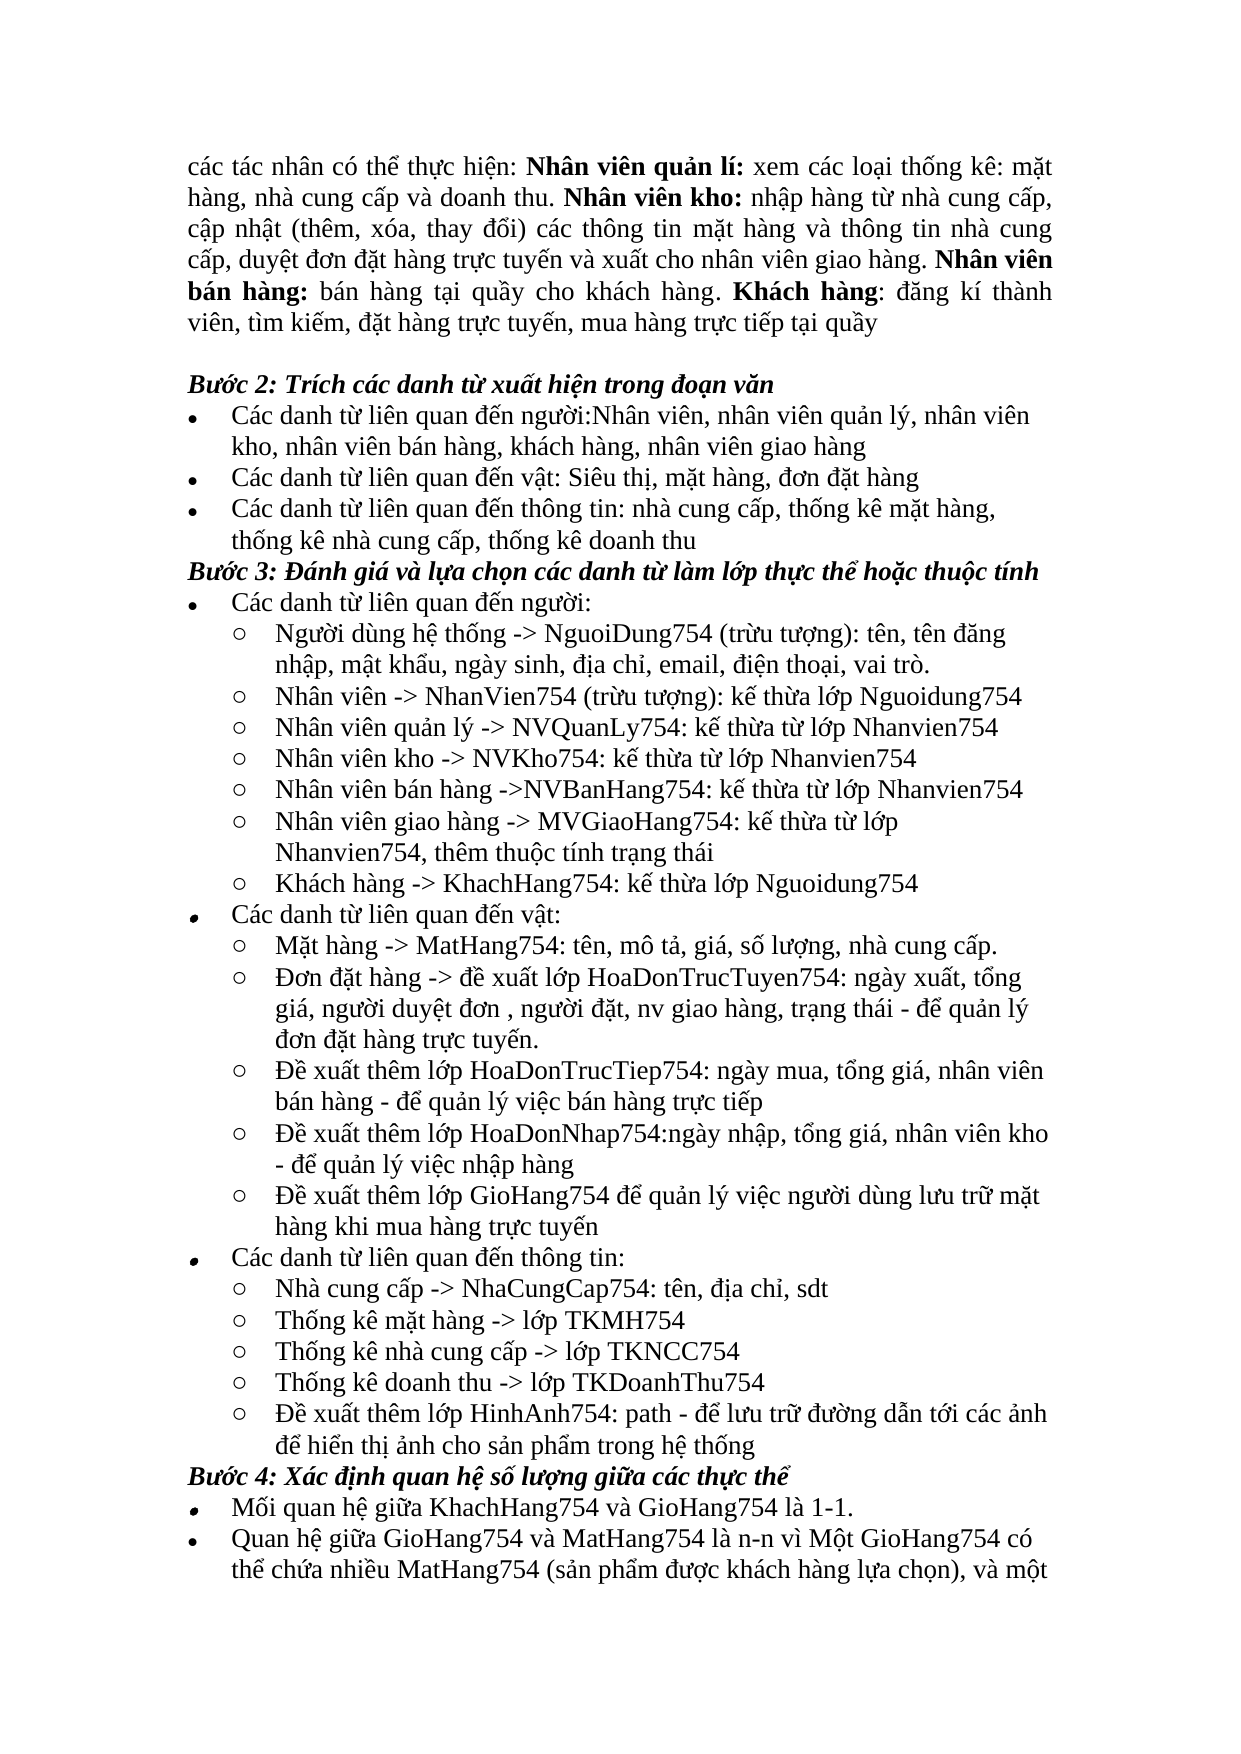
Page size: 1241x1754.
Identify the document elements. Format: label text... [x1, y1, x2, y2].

list Bước 3: Đánh giá và lựa chọn các danh từ làm lớp thực thể hoặc thuộc tính [187, 555, 1053, 586]
list Mặt hàng -> MatHang754: tên, mô tả, giá, số lượng, nhà cung cấp. [231, 929, 1053, 961]
list Đơn đặt hàng -> đề xuất lớp HoaDonTrucTuyen754: ngày xuất, tổng giá, người duyệt đơn , người đặt, nv giao hàng, trạng thái - để quản lý đơn đặt hàng trực tuyến. [231, 961, 1053, 1054]
list Nhân viên quản lý -> NVQuanLy754: kế thừa từ lớp Nhanvien754 [231, 711, 1053, 742]
list Nhà cung cấp -> NhaCungCap754: tên, địa chỉ, sdt [231, 1272, 1053, 1304]
list Đề xuất thêm lớp HoaDonNhap754:ngày nhập, tổng giá, nhân viên kho - để quản lý việc nhập hàng [231, 1117, 1053, 1179]
list Đề xuất thêm lớp GioHang754 để quản lý việc người dùng lưu trữ mặt hàng khi mua hàng trực tuyến [231, 1179, 1053, 1241]
list Thống kê nhà cung cấp -> lớp TKNCC754 [231, 1335, 1053, 1366]
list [187, 1522, 1053, 1584]
list Đề xuất thêm lớp HoaDonTrucTiep754: ngày mua, tổng giá, nhân viên bán hàng - để quản lý việc bán hàng trực tiếp [231, 1054, 1053, 1117]
list Các danh từ liên quan đến thông tin: nhà cung cấp, thống kê mặt hàng, thống kê nhà cung cấp, thống kê doanh thu [187, 493, 1053, 555]
list Thống kê doanh thu -> lớp TKDoanhThu754 [231, 1366, 1053, 1397]
list Bước 4: Xác định quan hệ số lượng giữa các thực thể [187, 1460, 1053, 1491]
list Các danh từ liên quan đến vật: Siêu thị, mặt hàng, đơn đặt hàng [187, 461, 1053, 493]
list Thống kê mặt hàng -> lớp TKMH754 [231, 1304, 1053, 1335]
list Các danh từ liên quan đến vật: [187, 898, 1053, 929]
list Đề xuất thêm lớp HinhAnh754: path - để lưu trữ đường dẫn tới các ảnh để hiển thị ảnh cho sản phẩm trong hệ thống [231, 1397, 1053, 1460]
list Bước 2: Trích các danh từ xuất hiện trong đoạn văn [187, 368, 1053, 399]
list Các danh từ liên quan đến người:Nhân viên, nhân viên quản lý, nhân viên kho, nhân viên bán hàng, khách hàng, nhân viên giao hàng [187, 399, 1053, 461]
list Khách hàng -> KhachHang754: kế thừa lớp Nguoidung754 [231, 867, 1053, 898]
list Mối quan hệ giữa KhachHang754 và GioHang754 là 1-1. [187, 1491, 1053, 1522]
list Người dùng hệ thống -> NguoiDung754 (trừu tượng): tên, tên đăng nhập, mật khẩu, ngày sinh, địa chỉ, email, điện thoại, vai trò. [231, 617, 1053, 679]
list Nhân viên -> NhanVien754 (trừu tượng): kế thừa lớp Nguoidung754 [231, 679, 1053, 711]
list Nhân viên kho -> NVKho754: kế thừa từ lớp Nhanvien754 [231, 742, 1053, 773]
list Nhân viên giao hàng -> MVGiaoHang754: kế thừa từ lớp Nhanvien754, thêm thuộc tính trạng thái [231, 804, 1053, 867]
list Các danh từ liên quan đến người: [187, 586, 1053, 617]
list Các danh từ liên quan đến thông tin: [187, 1241, 1053, 1272]
list Nhân viên bán hàng ->NVBanHang754: kế thừa từ lớp Nhanvien754 [231, 773, 1053, 804]
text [187, 150, 1053, 337]
